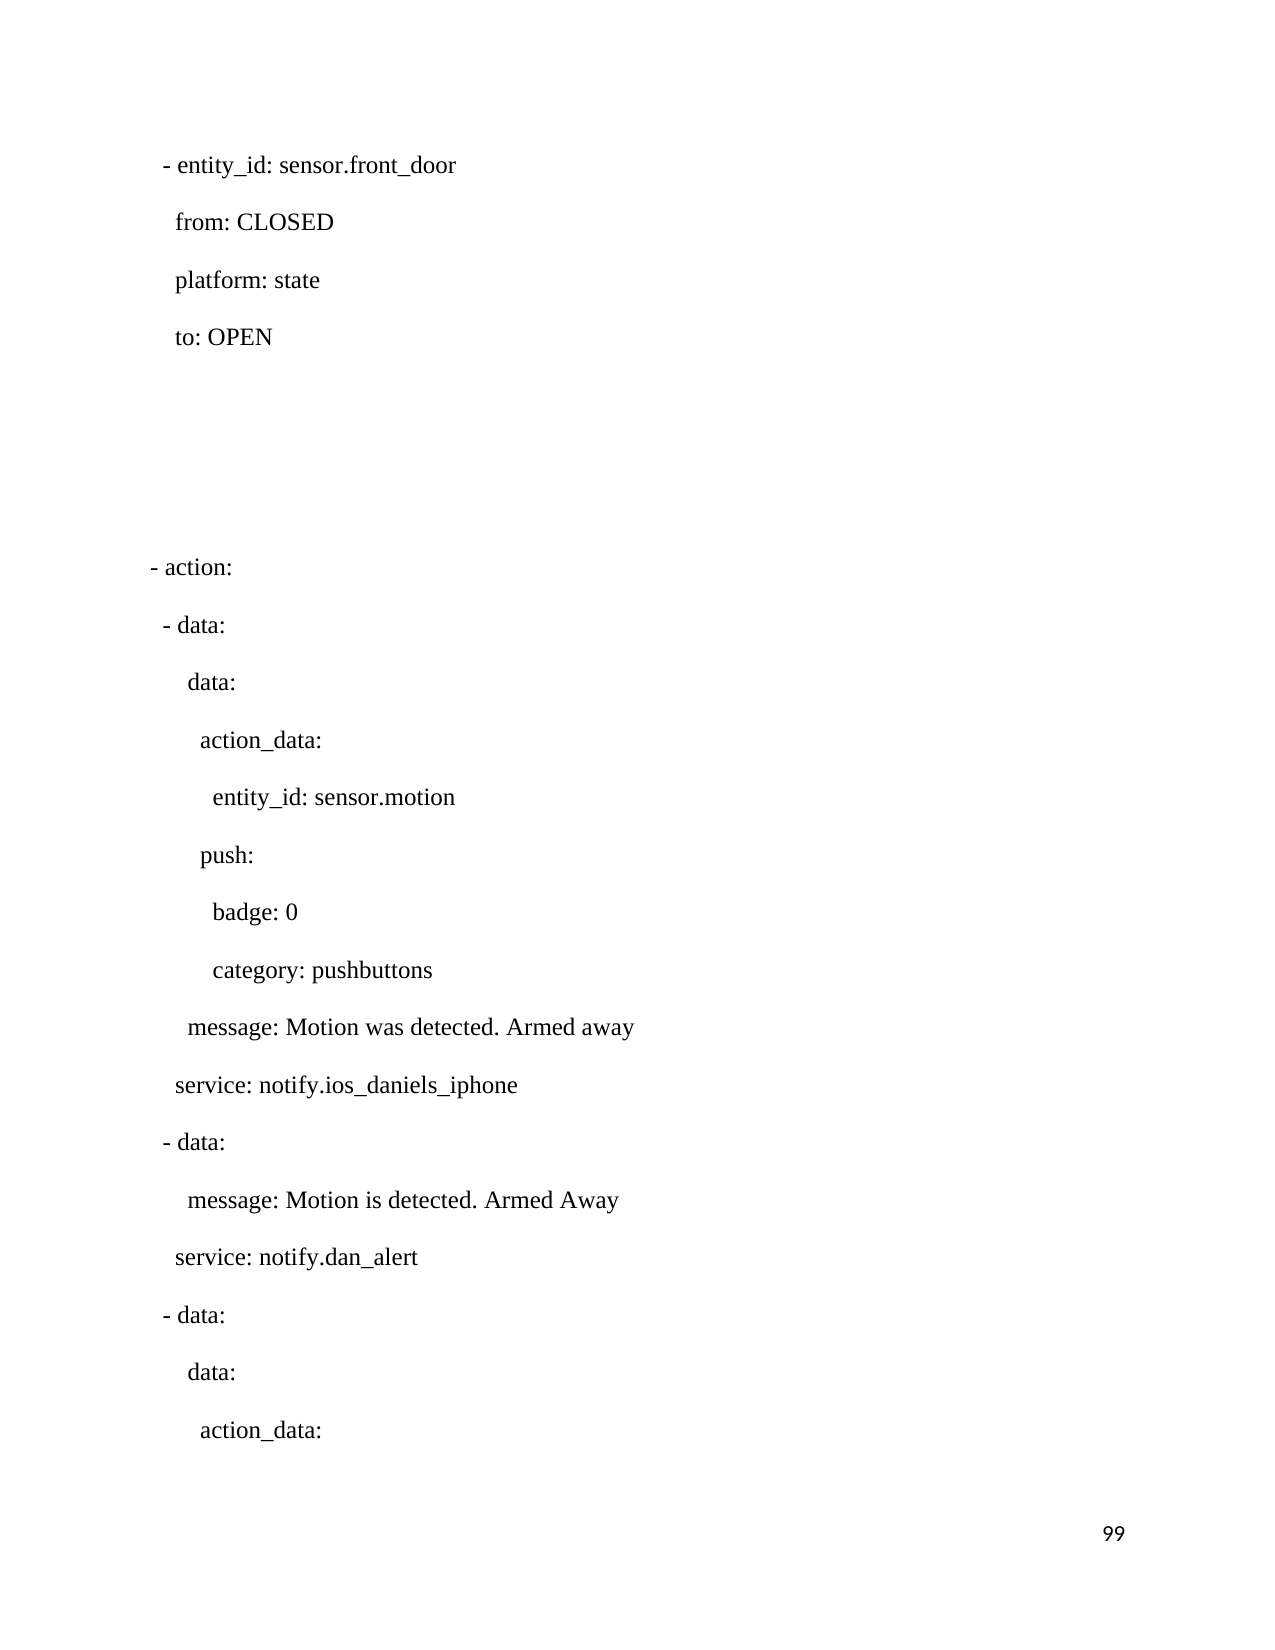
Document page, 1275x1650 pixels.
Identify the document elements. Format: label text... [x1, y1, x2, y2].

text data: [150, 667, 1125, 696]
text from: CLOSED [150, 207, 1125, 236]
text action_data: [150, 725, 1125, 754]
text entity_id: sensor.motion [150, 782, 1125, 811]
text - data: [150, 610, 1125, 639]
text action_data: [150, 1415, 1125, 1444]
text category: pushbuttons [150, 955, 1125, 984]
text platform: state [150, 265, 1125, 294]
text to: OPEN [150, 322, 1125, 351]
text - action: [150, 552, 1125, 581]
text service: notify.dan_alert [150, 1242, 1125, 1271]
text message: Motion is detected. Armed Away [150, 1185, 1125, 1214]
text push: [150, 840, 1125, 869]
text service: notify.ios_daniels_iphone [150, 1070, 1125, 1099]
text - data: [150, 1300, 1125, 1329]
text - data: [150, 1127, 1125, 1156]
text message: Motion was detected. Armed away [150, 1012, 1125, 1041]
text - entity_id: sensor.front_door [150, 150, 1125, 179]
text badge: 0 [150, 897, 1125, 926]
text data: [150, 1357, 1125, 1386]
